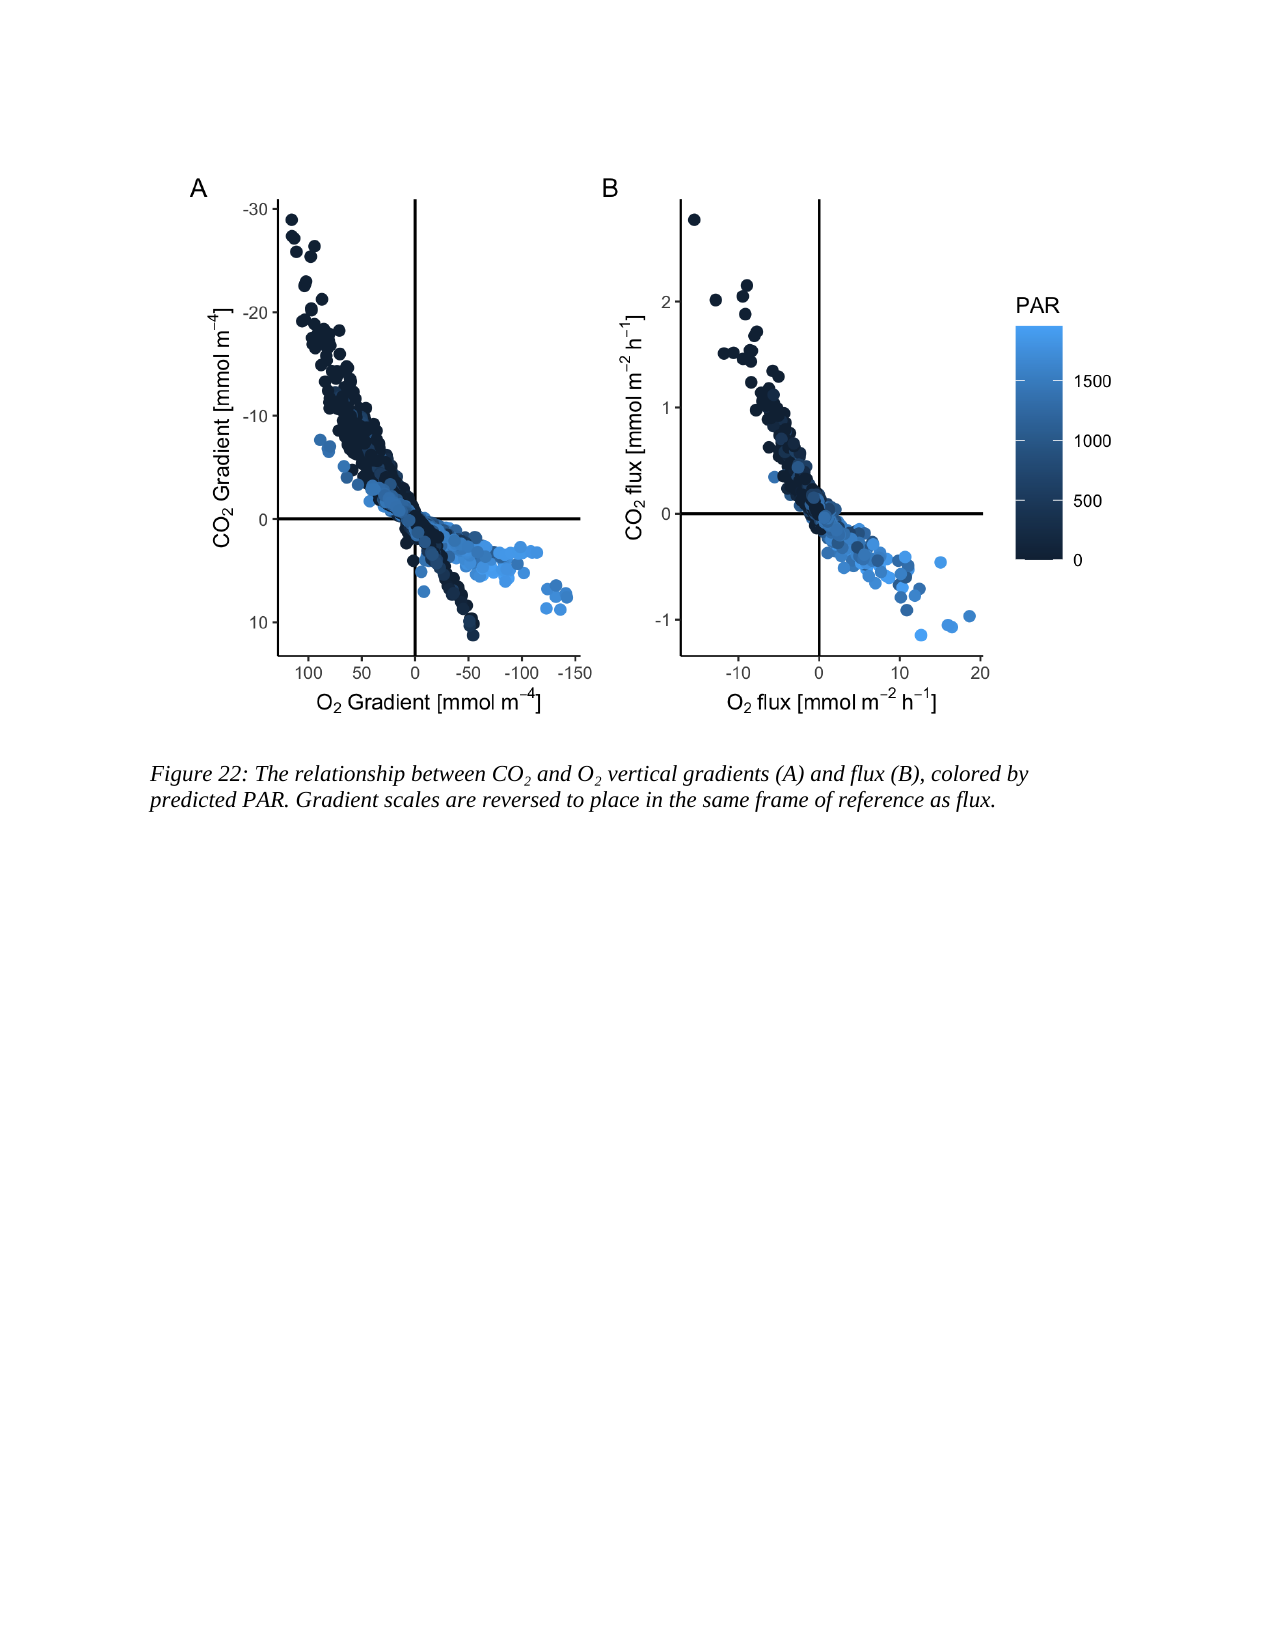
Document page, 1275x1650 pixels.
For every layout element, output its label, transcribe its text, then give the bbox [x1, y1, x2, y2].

table_header Figure 22: The relationship between CO₂ and O₂ vertical gradients (A) and flux (B), colored by predicted PAR. Gradient scales are reversed to place in the same frame of reference as flux. [139, 150, 1114, 825]
picture [168, 153, 1114, 739]
